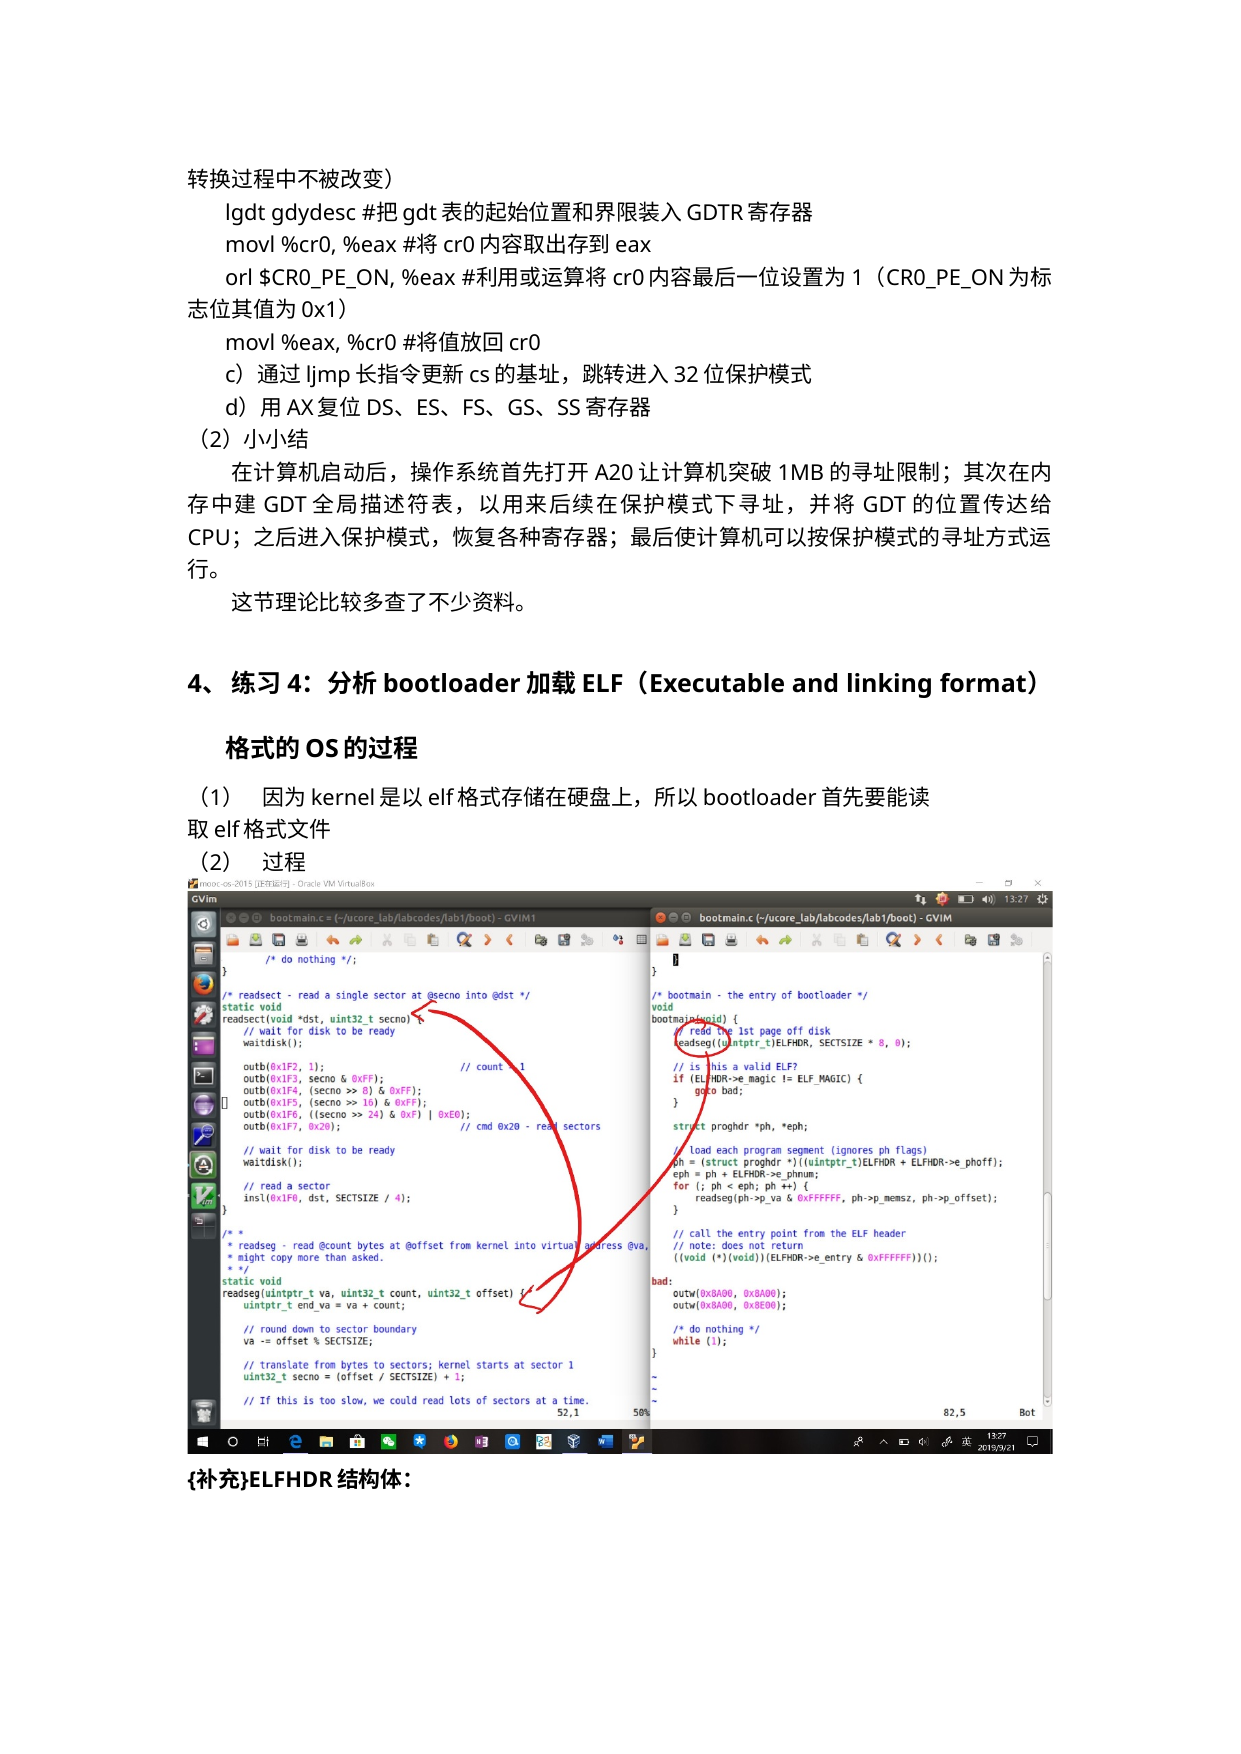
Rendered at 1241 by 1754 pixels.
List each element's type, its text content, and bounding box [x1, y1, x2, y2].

text c）通过ljmp长指令更新cs的基址，跳转进入32位保护模式 [187, 357, 1053, 389]
list d）用AX复位DS、ES、FS、GS、SS寄存器 [225, 389, 1053, 422]
list 练习4：分析bootloader加载ELF（Executable and linking format）格式的OS的过程 [187, 649, 1053, 779]
text {补充}ELFHDR结构体： [187, 1462, 1053, 1494]
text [187, 162, 1053, 194]
text lgdt gdydesc #把gdt表的起始位置和界限装入GDTR寄存器 [187, 194, 1053, 227]
text movl %cr0, %eax #将cr0内容取出存到eax [187, 227, 1053, 259]
text 取elf格式文件 [187, 812, 1053, 844]
text （2）小小结 [187, 422, 1053, 454]
text 这节理论比较多查了不少资料。 [187, 584, 1053, 617]
text 在计算机启动后，操作系统首先打开A20让计算机突破1MB的寻址限制；其次在内存中建GDT全局描述符表，以用来后续在保护模式下寻址，并将GDT的位置传达给CPU；之后进入保护模式，恢复各种寄存器；最后使计算机可以按保护模式的寻址方式运行。 [187, 454, 1053, 584]
text movl %eax, %cr0 #将值放回cr0 [187, 324, 1053, 357]
list 过程 [187, 844, 1053, 877]
picture [187, 877, 1053, 1454]
list 因为kernel是以elf格式存储在硬盘上，所以bootloader首先要能读 [187, 779, 1053, 812]
text orl $CR0_PE_ON, %eax #利用或运算将cr0内容最后一位设置为1（CR0_PE_ON为标志位其值为0x1） [187, 259, 1053, 324]
